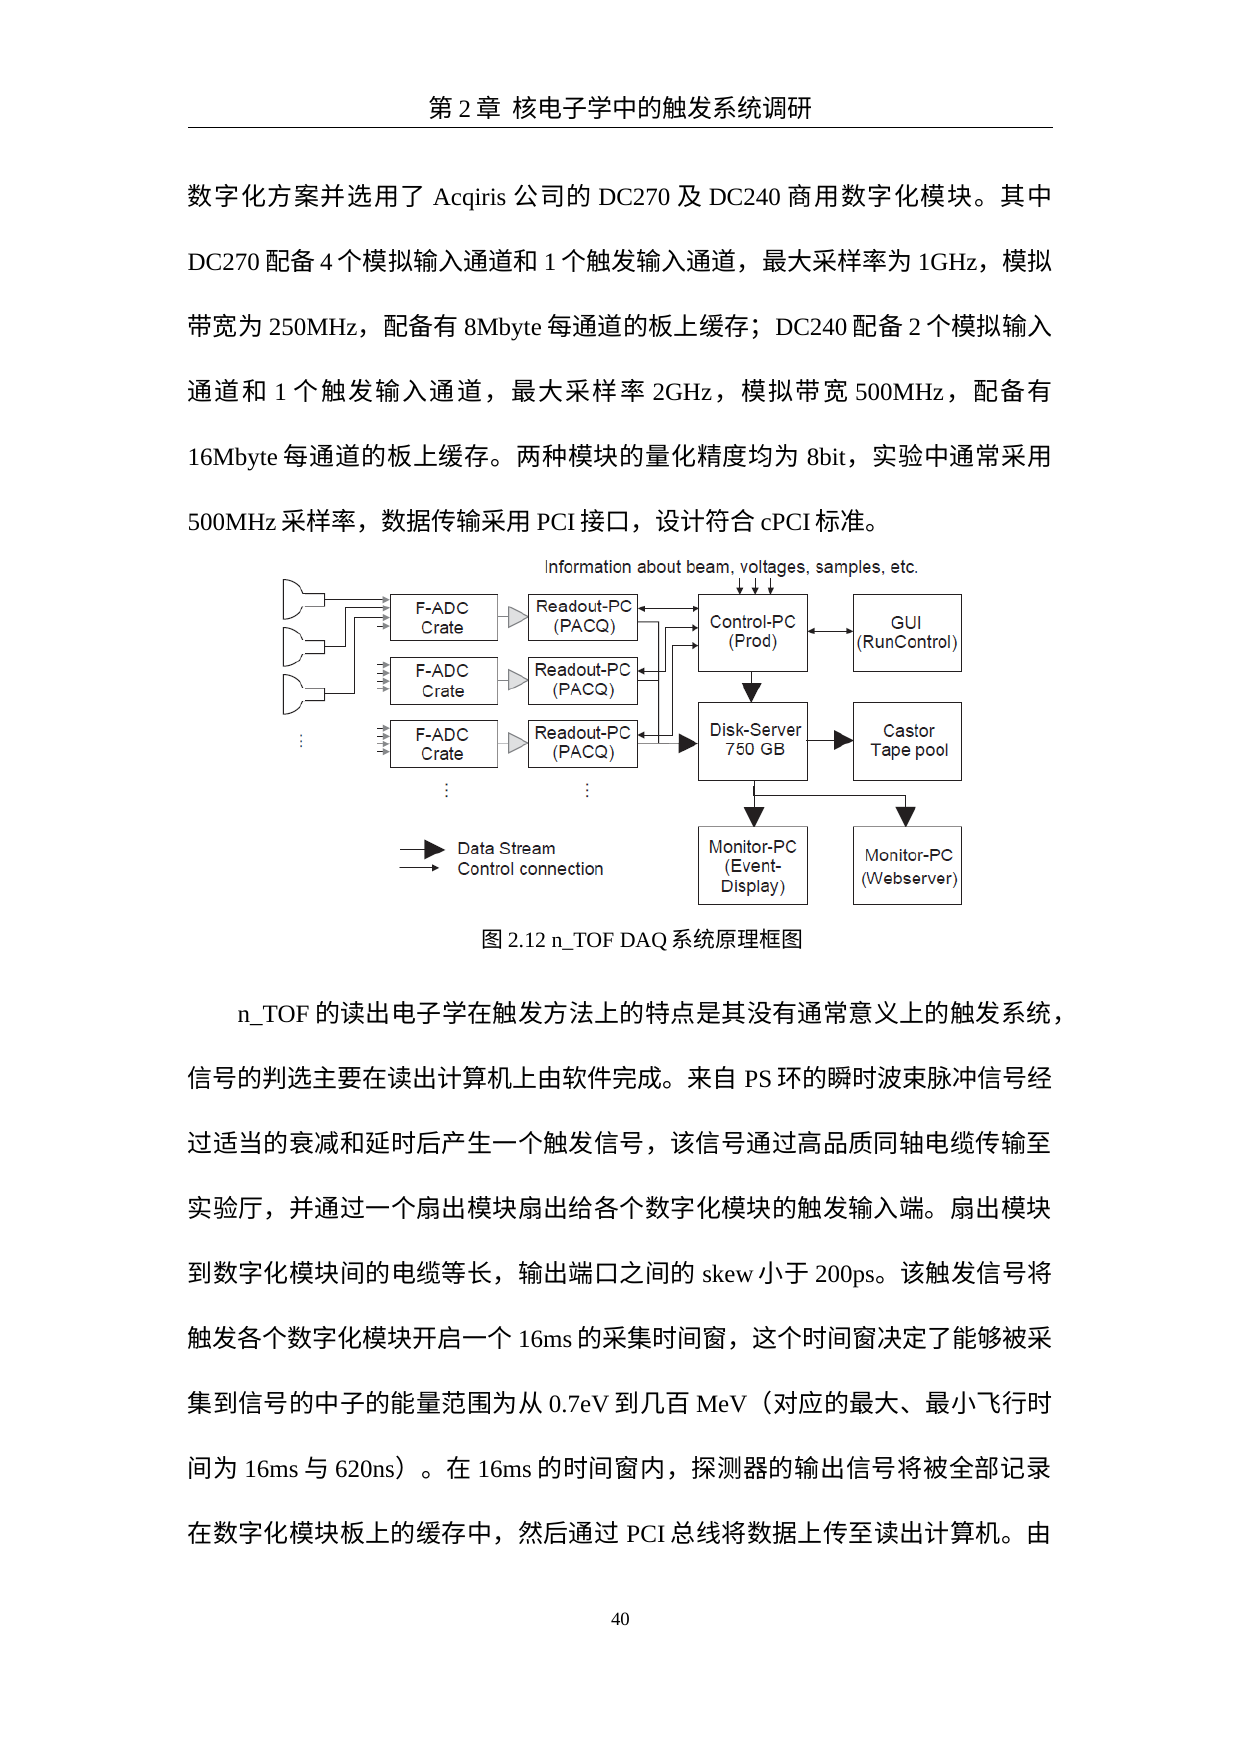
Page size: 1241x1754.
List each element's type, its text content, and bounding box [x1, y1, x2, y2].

picture [276, 552, 965, 909]
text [187, 979, 1053, 1564]
text 图2.12 n_TOF DAQ系统原理框图 [187, 922, 1053, 954]
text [187, 162, 1053, 552]
